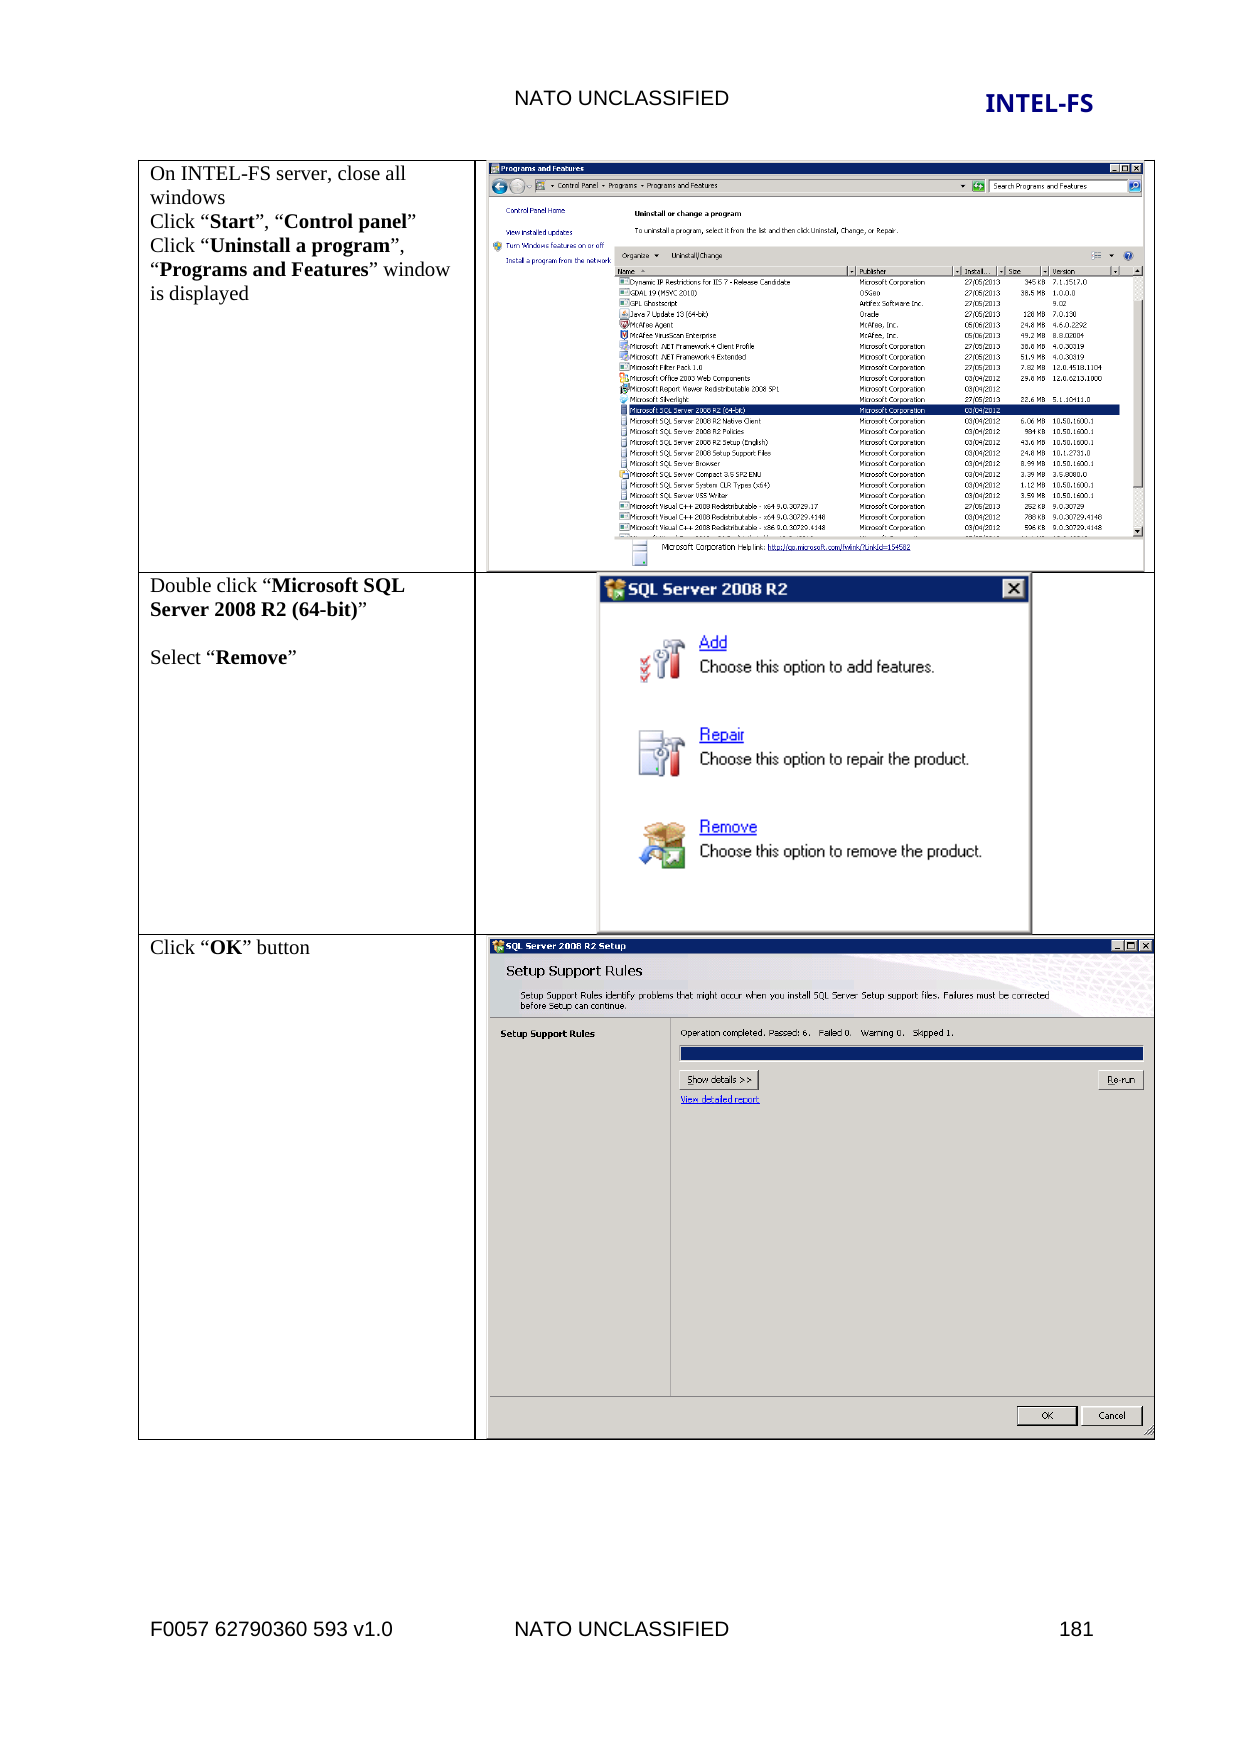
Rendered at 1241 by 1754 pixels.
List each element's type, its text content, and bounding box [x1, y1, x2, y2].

table_header [476, 161, 486, 572]
table_cell [476, 573, 596, 934]
table_header On INTEL-FS server, close all windows Click “Start”, “Control panel” Click “Uninstall a program”, “Programs and Features” window is displayed [139, 161, 474, 572]
table_cell Click “OK” button [139, 935, 474, 1438]
table_cell [1033, 573, 1154, 934]
table_header [1145, 161, 1154, 572]
picture [486, 160, 1154, 1439]
table_cell [476, 935, 486, 1438]
table_cell Double click “Microsoft SQL Server 2008 R2 (64-bit)” Select “Remove” [139, 573, 474, 934]
